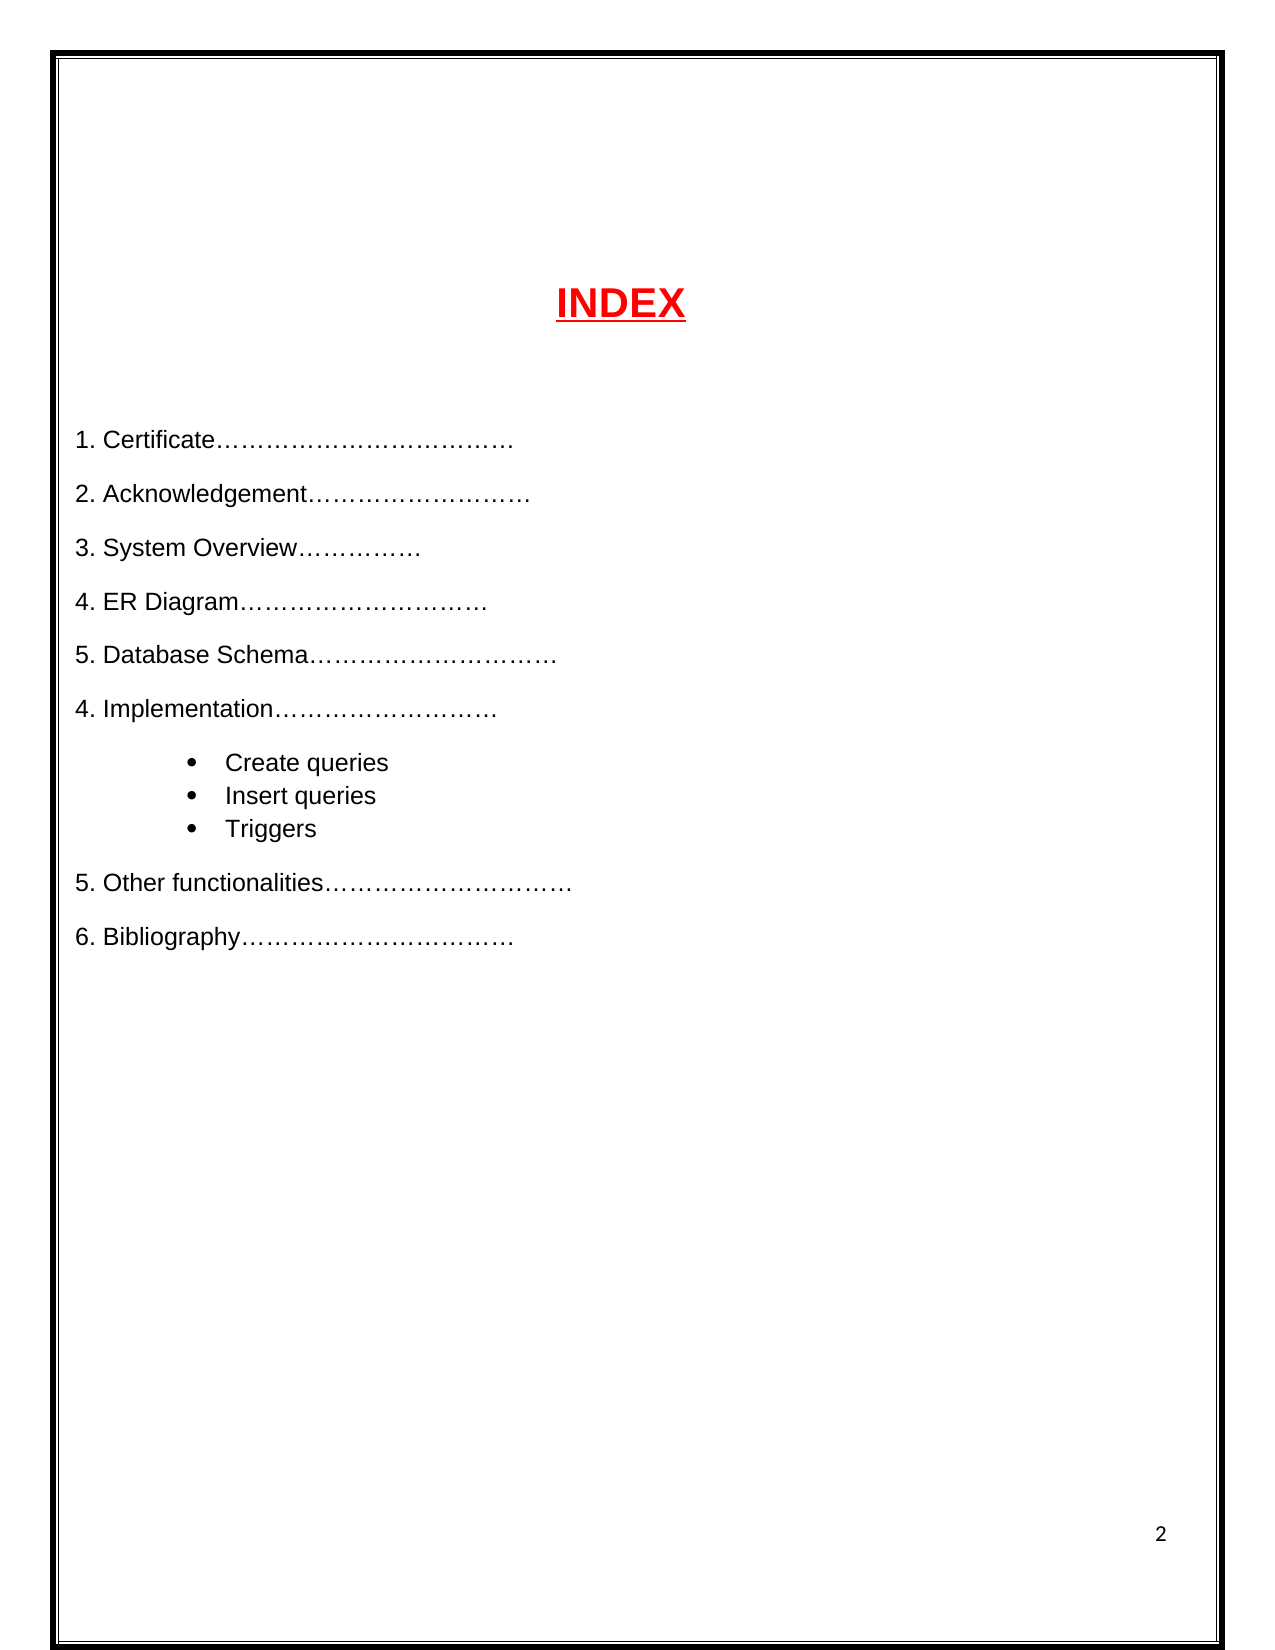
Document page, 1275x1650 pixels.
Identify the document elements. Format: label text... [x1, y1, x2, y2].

text 4. Implementation……………………… [75, 694, 1167, 723]
text 3. System Overview…………… [75, 533, 1167, 561]
list Create queries [187, 748, 1167, 777]
text 4. ER Diagram………………………… [75, 587, 1167, 615]
text 6. Bibliography…………………………… [75, 922, 1167, 951]
text INDEX [75, 279, 1167, 327]
text 2. Acknowledgement……………………… [75, 479, 1167, 508]
list Insert queries [187, 781, 1167, 810]
list Triggers [187, 814, 1167, 843]
text 5. Database Schema………………………… [75, 640, 1167, 669]
text 1. Certificate……………………………… [75, 425, 1167, 454]
text 5. Other functionalities………………………… [75, 868, 1167, 897]
